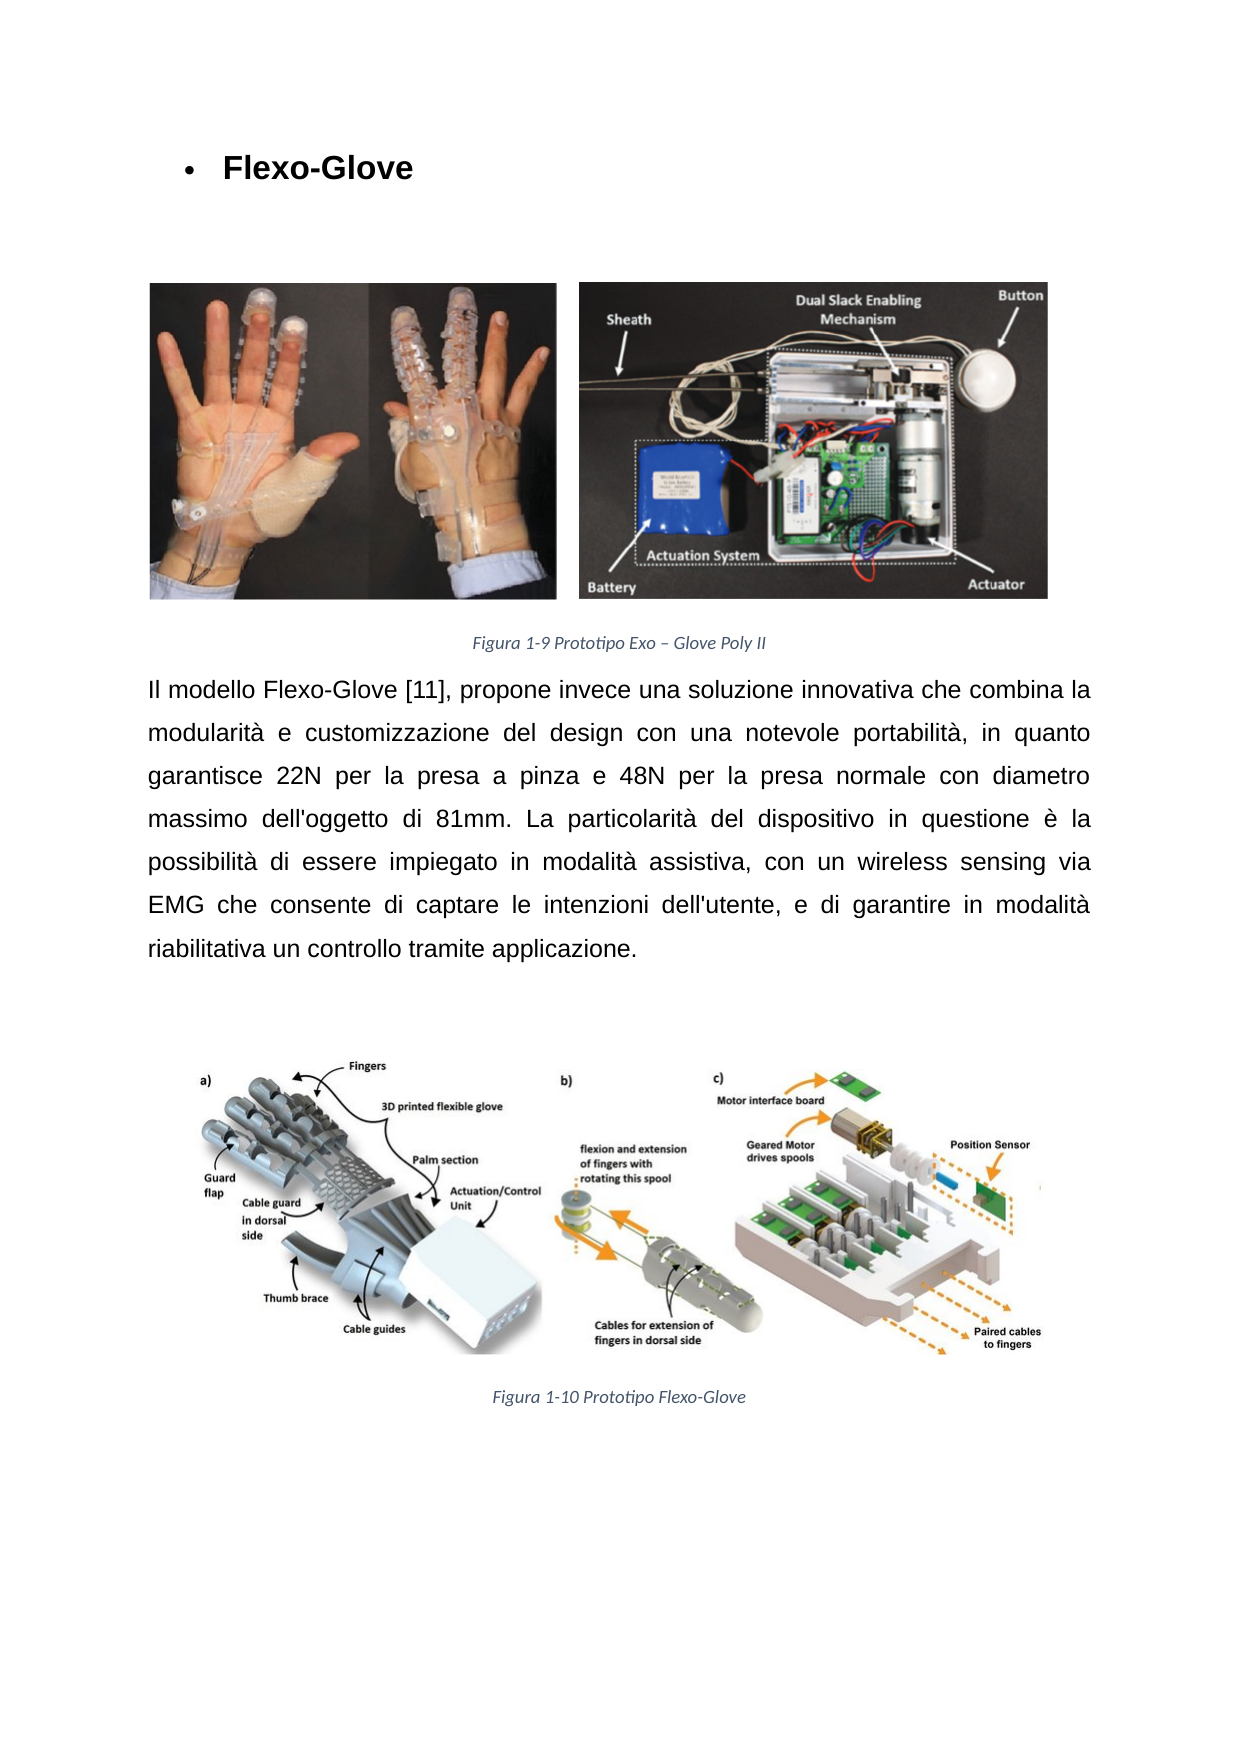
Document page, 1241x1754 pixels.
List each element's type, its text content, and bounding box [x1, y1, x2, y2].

picture [147, 281, 558, 601]
text Figura 1-10 Prototipo Flexo-Glove [148, 1385, 1092, 1408]
picture [577, 281, 1051, 601]
text Figura 1-9 Prototipo Exo – Glove Poly II [148, 631, 1092, 654]
text Il modello Flexo-Glove [11], propone invece una soluzione innovativa che combina la modularità e customizzazione del design con una notevole portabilità, in quanto garantisce 22N per la presa a pinza e 48N per la presa normale con diametro massimo dell'oggetto di 81mm. La particolarità del dispositivo in questione è la possibilità di essere impiegato in modalità assistiva, con un wireless sensing via EMG che consente di captare le intenzioni dell'utente, e di garantire in modalità riabilitativa un controllo tramite applicazione. [148, 675, 1092, 962]
list Flexo-Glove [185, 148, 1092, 186]
picture [195, 1053, 1045, 1355]
